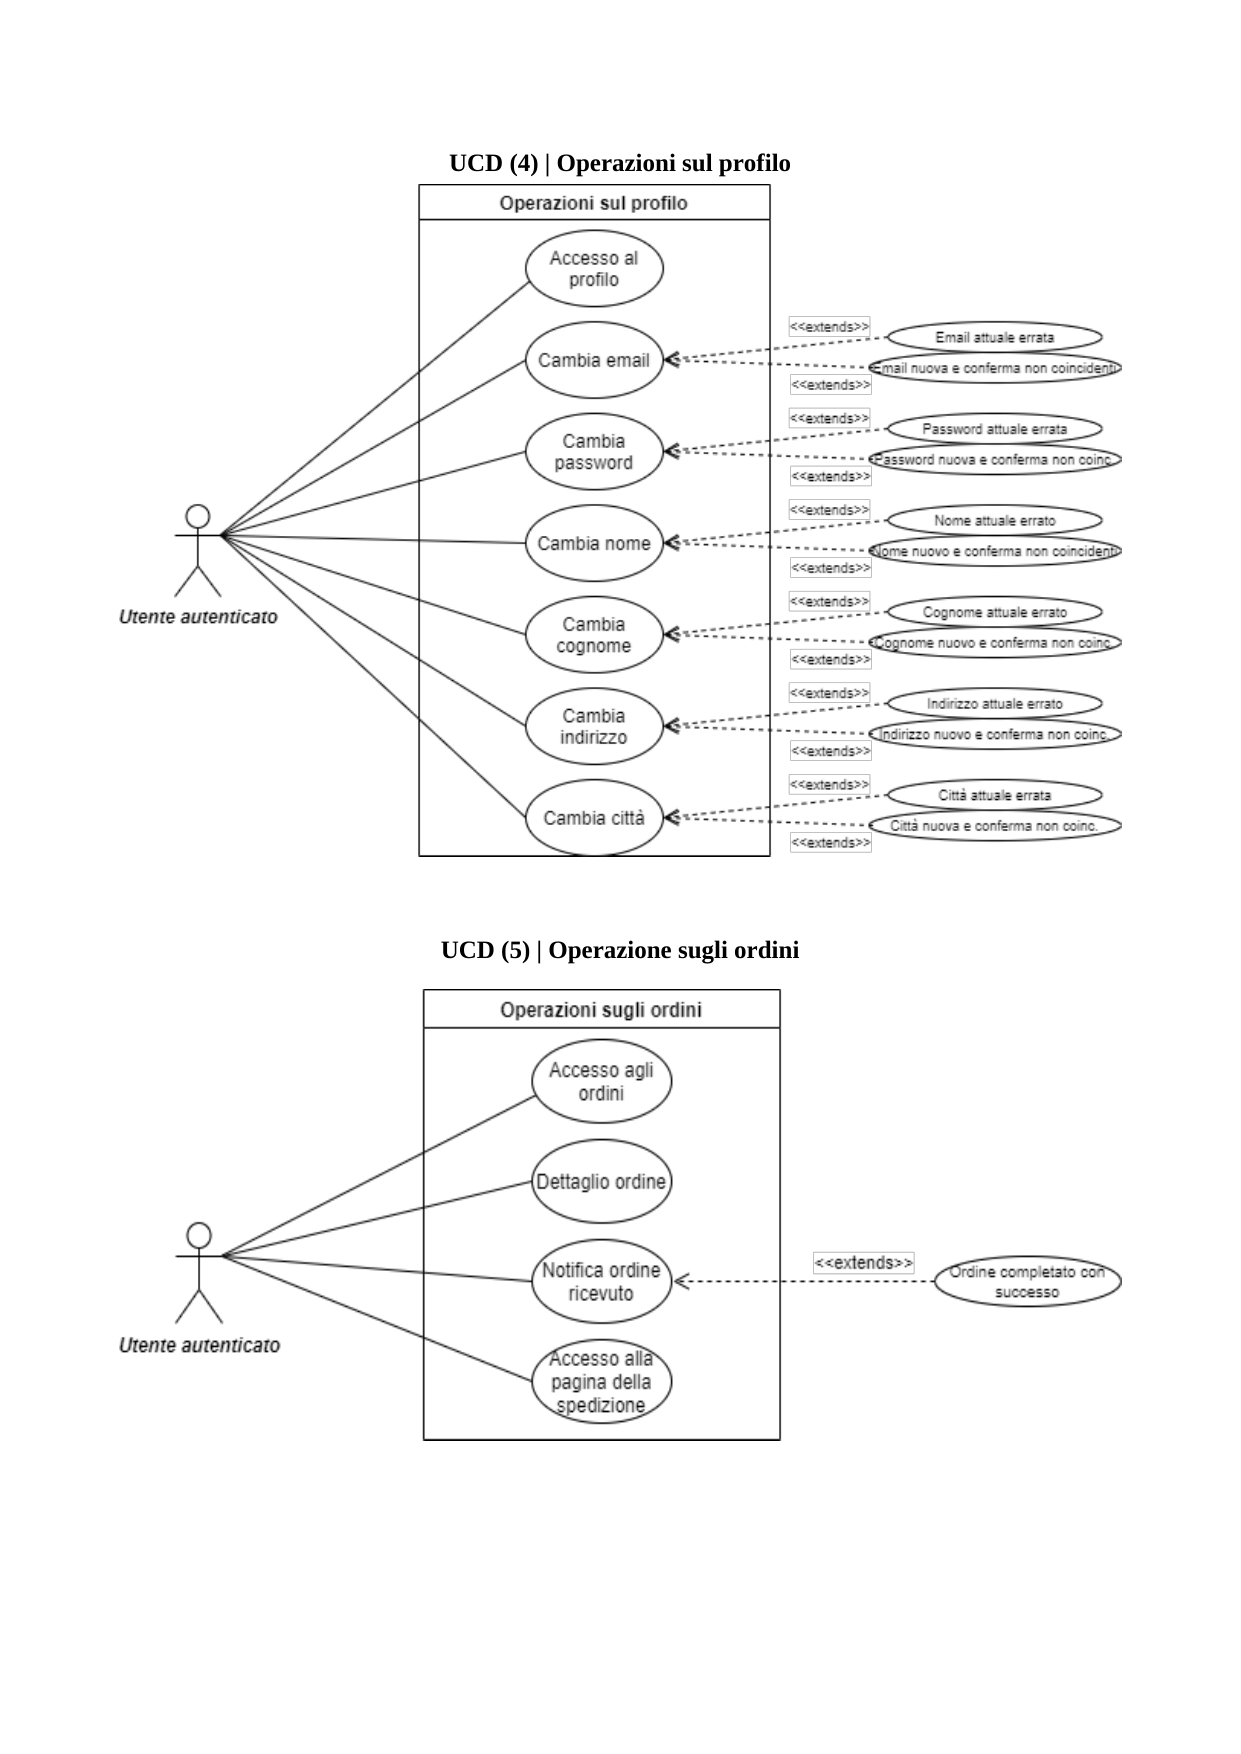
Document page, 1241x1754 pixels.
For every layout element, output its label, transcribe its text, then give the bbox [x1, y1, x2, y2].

picture [118, 989, 1122, 1441]
text UCD (5) | Operazione sugli ordini [118, 935, 1122, 964]
text UCD (4) | Operazioni sul profilo [118, 148, 1122, 184]
picture [118, 184, 1122, 857]
